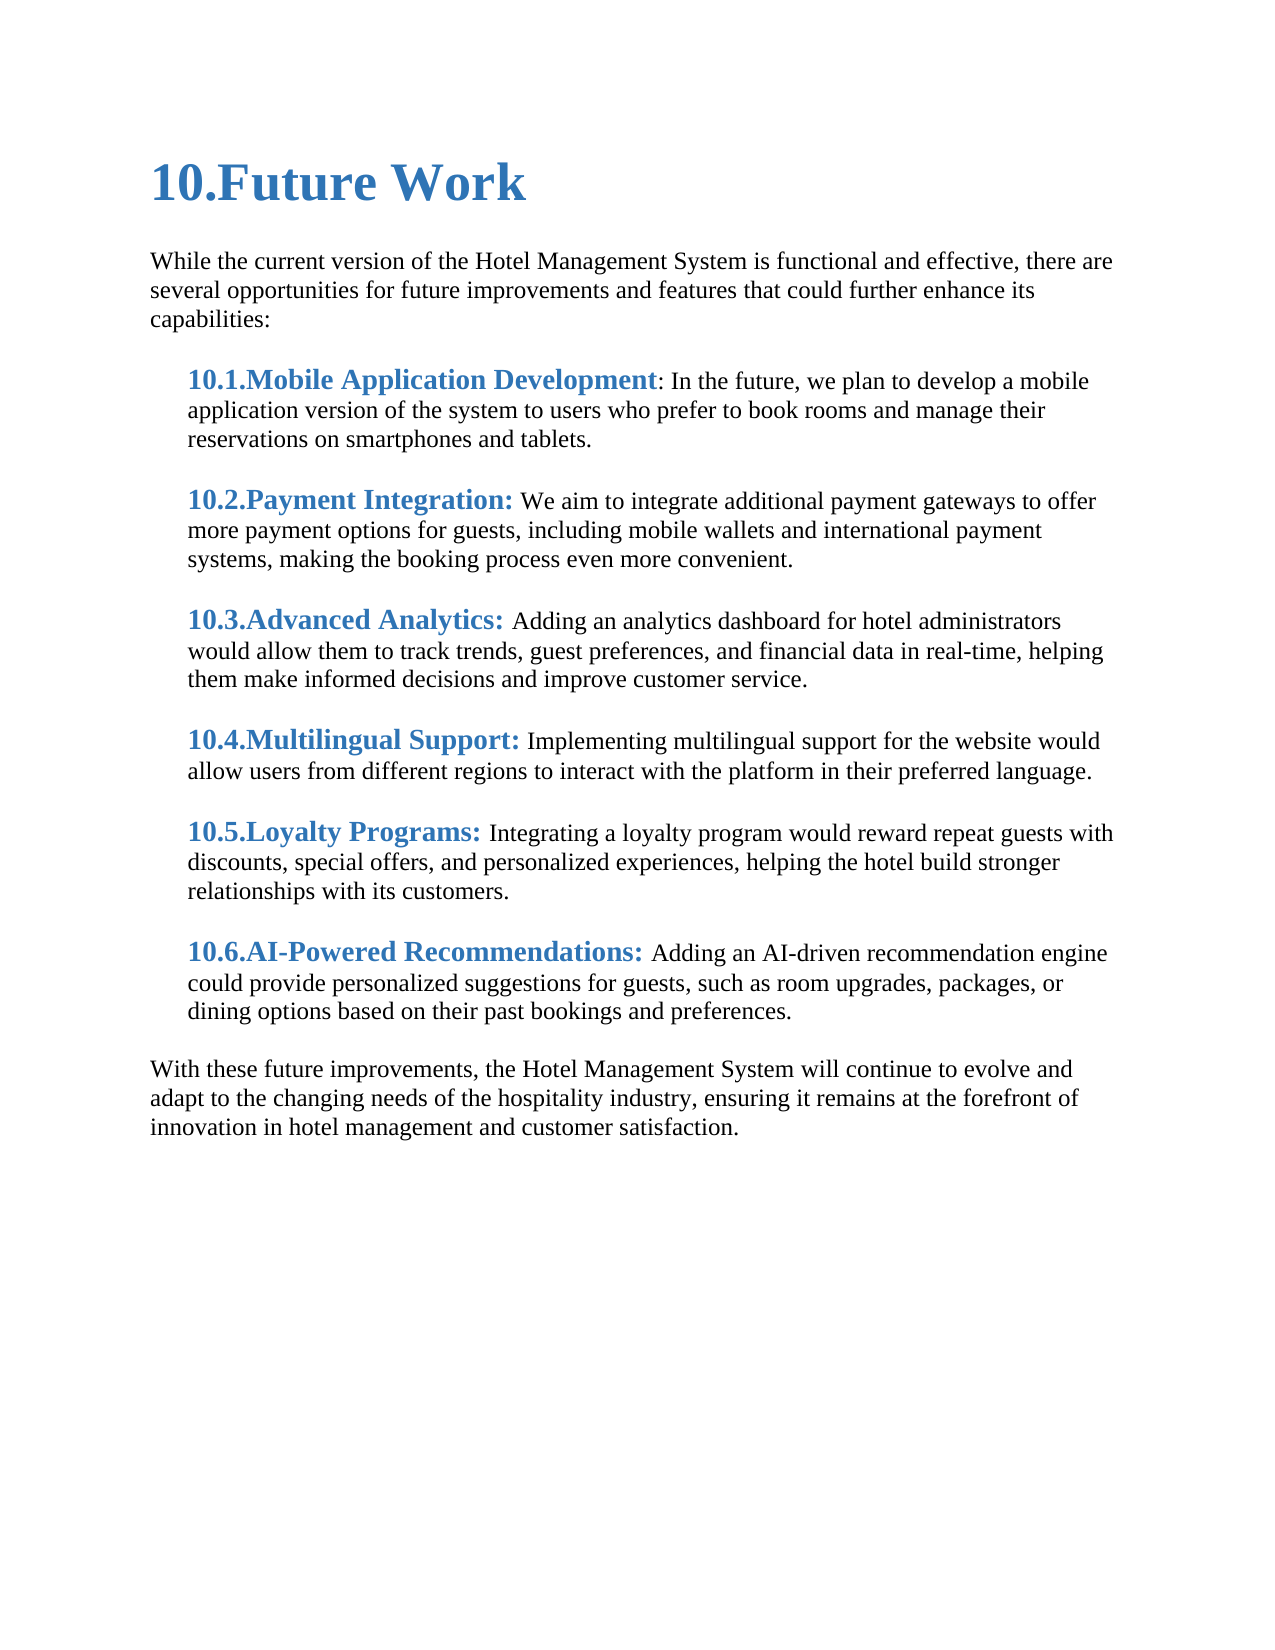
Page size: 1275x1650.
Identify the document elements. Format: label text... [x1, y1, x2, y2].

text 10.2.Payment Integration: We aim to integrate additional payment gateways to offer more payment options for guests, including mobile wallets and international payment systems, making the booking process even more convenient. [187, 482, 1125, 573]
text 10.3.Advanced Analytics: Adding an analytics dashboard for hotel administrators would allow them to track trends, guest preferences, and financial data in real-time, helping them make informed decisions and improve customer service. [187, 602, 1125, 693]
text With these future improvements, the Hotel Management System will continue to evolve and adapt to the changing needs of the hospitality industry, ensuring it remains at the forefront of innovation in hotel management and customer satisfaction. [150, 1054, 1125, 1141]
subtitle 10.Future Work [150, 150, 1125, 212]
text 10.5.Loyalty Programs: Integrating a loyalty program would reward repeat guests with discounts, special offers, and personalized experiences, helping the hotel build stronger relationships with its customers. [187, 814, 1125, 905]
text 10.6.AI-Powered Recommendations: Adding an AI-driven recommendation engine could provide personalized suggestions for guests, such as room upgrades, packages, or dining options based on their past bookings and preferences. [187, 934, 1125, 1025]
text While the current version of the Hotel Management System is functional and effective, there are several opportunities for future improvements and features that could further enhance its capabilities: [150, 246, 1125, 333]
text 10.1.Mobile Application Development: In the future, we plan to develop a mobile application version of the system to users who prefer to book rooms and manage their reservations on smartphones and tablets. [187, 362, 1125, 453]
text 10.4.Multilingual Support: Implementing multilingual support for the website would allow users from different regions to interact with the platform in their preferred language. [187, 722, 1125, 785]
